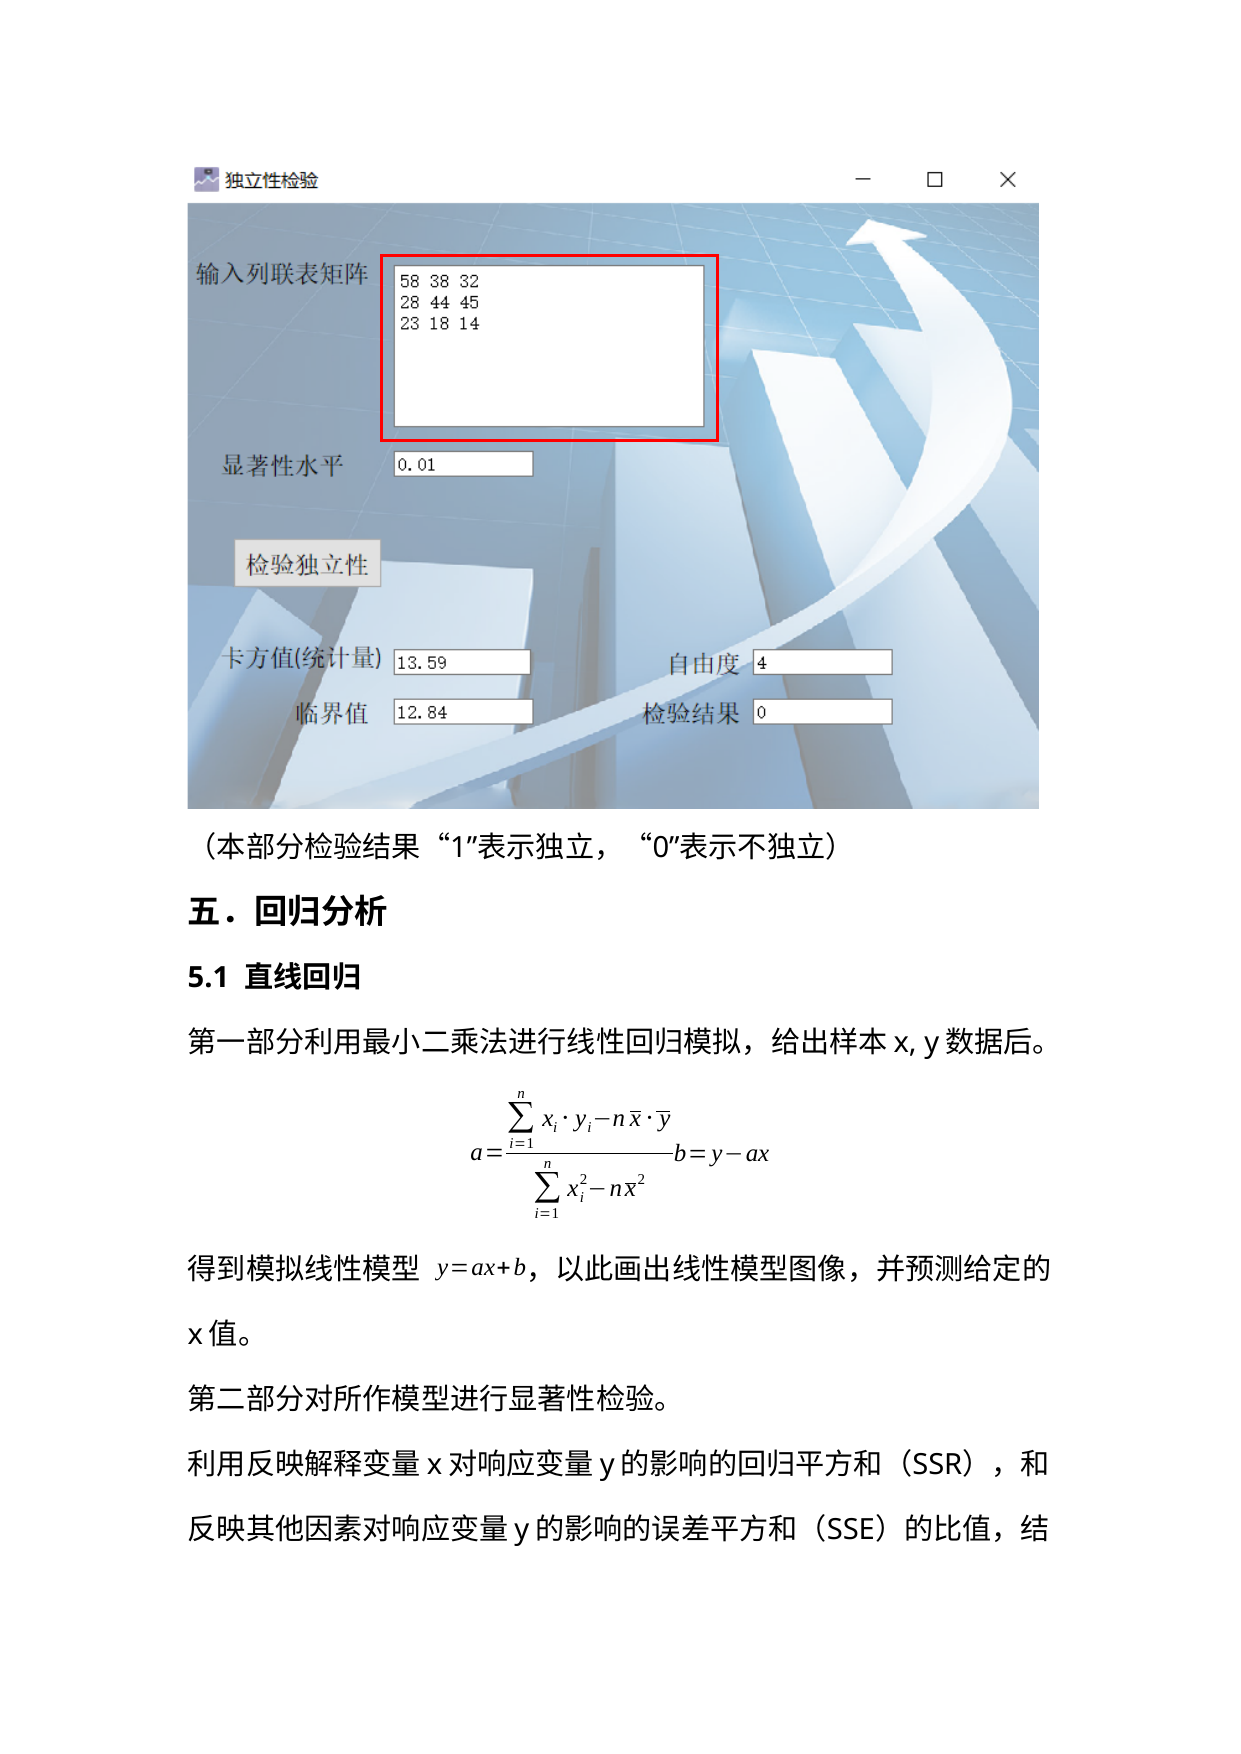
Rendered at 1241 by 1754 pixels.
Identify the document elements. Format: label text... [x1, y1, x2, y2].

text 五．回归分析 [187, 877, 1053, 942]
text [187, 1429, 1053, 1559]
text 5.1 直线回归 [187, 942, 1053, 1007]
text 第二部分对所作模型进行显著性检验。 [187, 1364, 1053, 1429]
text 第一部分利用最小二乘法进行线性回归模拟，给出样本x, y数据后。 [187, 1007, 1053, 1072]
picture [187, 162, 1039, 809]
text 得到模拟线性模型 ，以此画出线性模型图像，并预测给定的x值。 [187, 1234, 1053, 1364]
